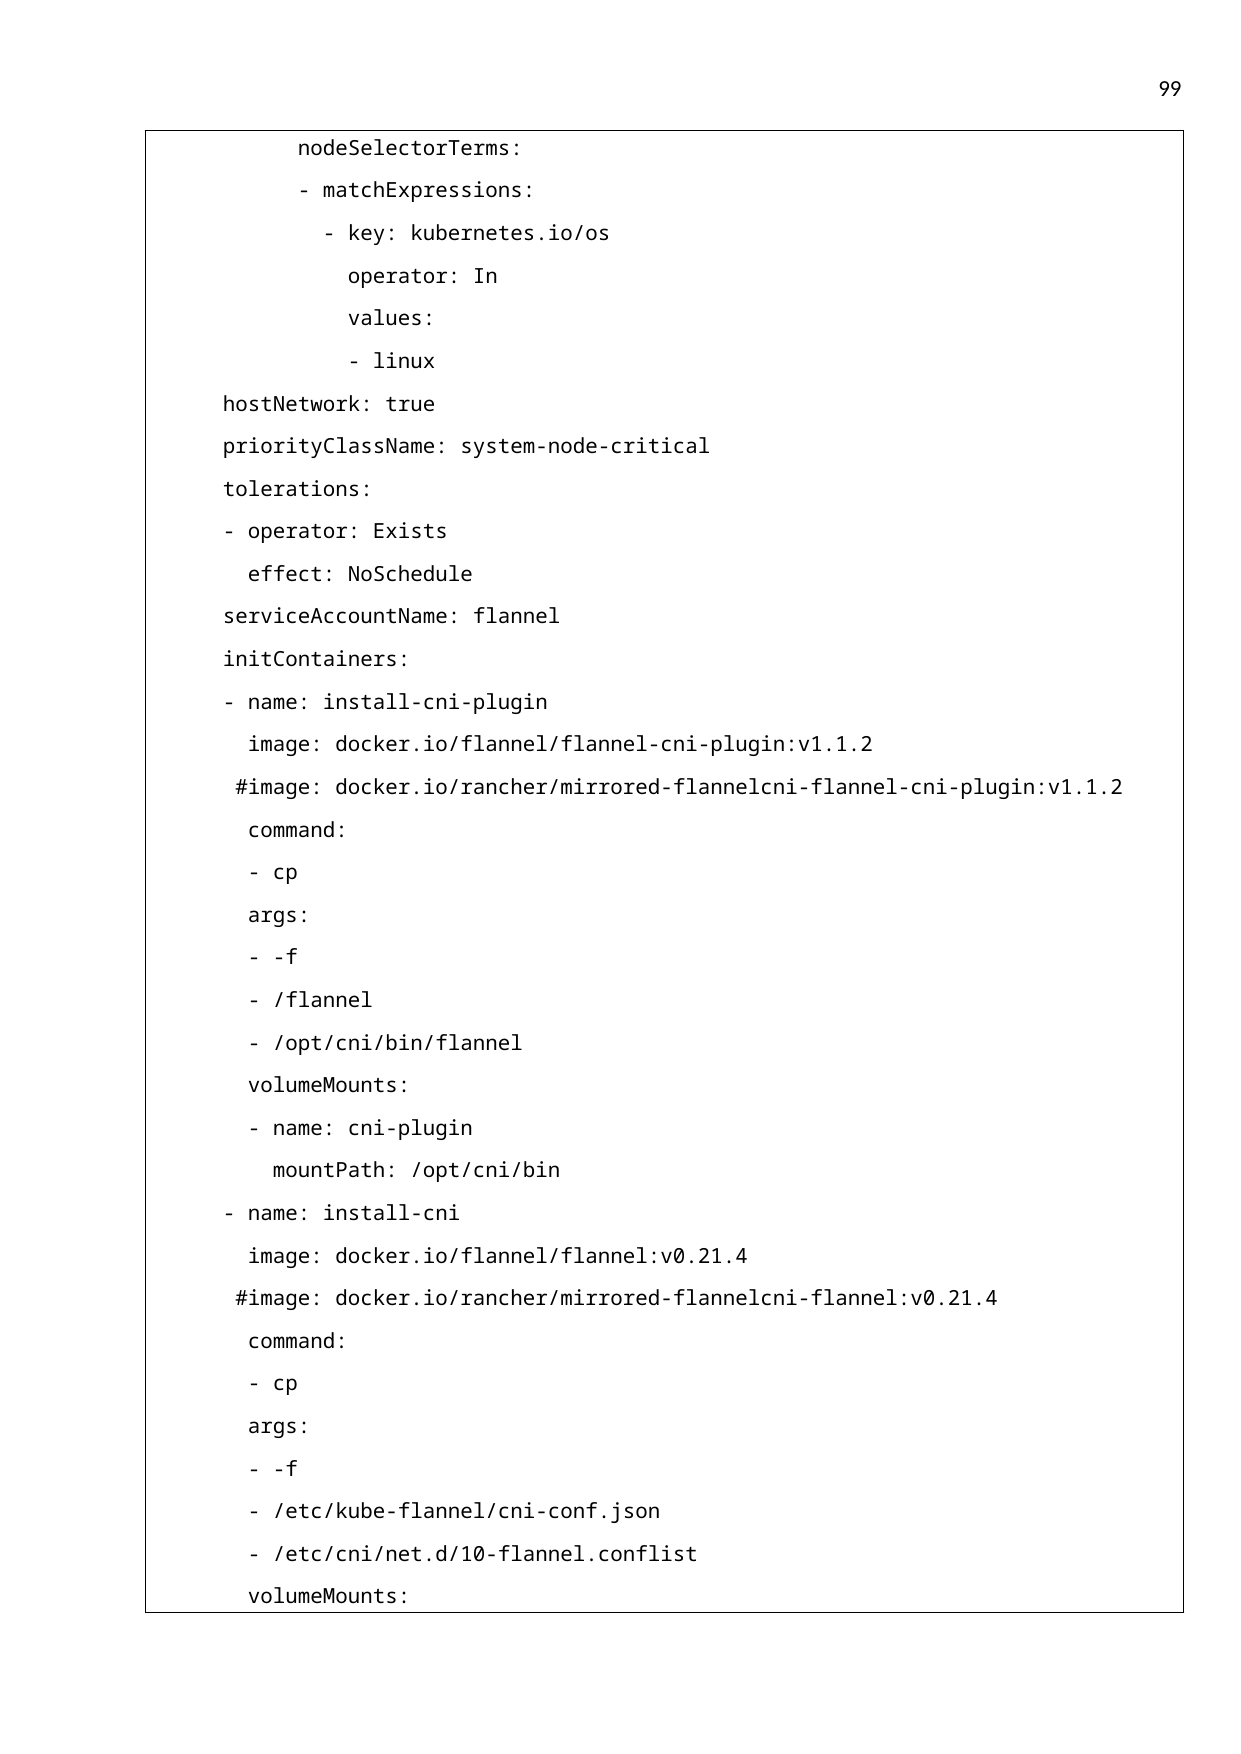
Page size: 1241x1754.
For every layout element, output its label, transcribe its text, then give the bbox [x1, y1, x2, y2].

text args: [146, 897, 1183, 928]
text - operator: Exists [146, 513, 1183, 545]
text - linux [146, 343, 1183, 374]
text - name: cni-plugin [146, 1110, 1183, 1141]
text - -f [146, 939, 1183, 971]
text initContainers: [146, 641, 1183, 673]
text - key: kubernetes.io/os [146, 215, 1183, 247]
text values: [146, 300, 1183, 332]
text #image: docker.io/rancher/mirrored-flannelcni-flannel:v0.21.4 [146, 1280, 1183, 1312]
text nodeSelectorTerms: [146, 131, 1183, 161]
text - cp [146, 1365, 1183, 1397]
text - /etc/kube-flannel/cni-conf.json [146, 1493, 1183, 1525]
text command: [146, 1323, 1183, 1354]
text - name: install-cni [146, 1195, 1183, 1227]
text - /etc/cni/net.d/10-flannel.conflist [146, 1536, 1183, 1567]
text args: [146, 1408, 1183, 1439]
text - cp [146, 854, 1183, 886]
text image: docker.io/flannel/flannel-cni-plugin:v1.1.2 [146, 726, 1183, 758]
text image: docker.io/flannel/flannel:v0.21.4 [146, 1238, 1183, 1269]
text - /flannel [146, 982, 1183, 1013]
text serviceAccountName: flannel [146, 598, 1183, 630]
text tolerations: [146, 471, 1183, 502]
text command: [146, 812, 1183, 843]
text hostNetwork: true [146, 386, 1183, 417]
text - -f [146, 1451, 1183, 1482]
text volumeMounts: [146, 1578, 1183, 1612]
text priorityClassName: system-node-critical [146, 428, 1183, 460]
text volumeMounts: [146, 1067, 1183, 1099]
text mountPath: /opt/cni/bin [146, 1152, 1183, 1184]
text - name: install-cni-plugin [146, 684, 1183, 715]
text #image: docker.io/rancher/mirrored-flannelcni-flannel-cni-plugin:v1.1.2 [146, 769, 1183, 801]
text - matchExpressions: [146, 172, 1183, 204]
text operator: In [146, 258, 1183, 289]
text - /opt/cni/bin/flannel [146, 1024, 1183, 1056]
text effect: NoSchedule [146, 556, 1183, 587]
